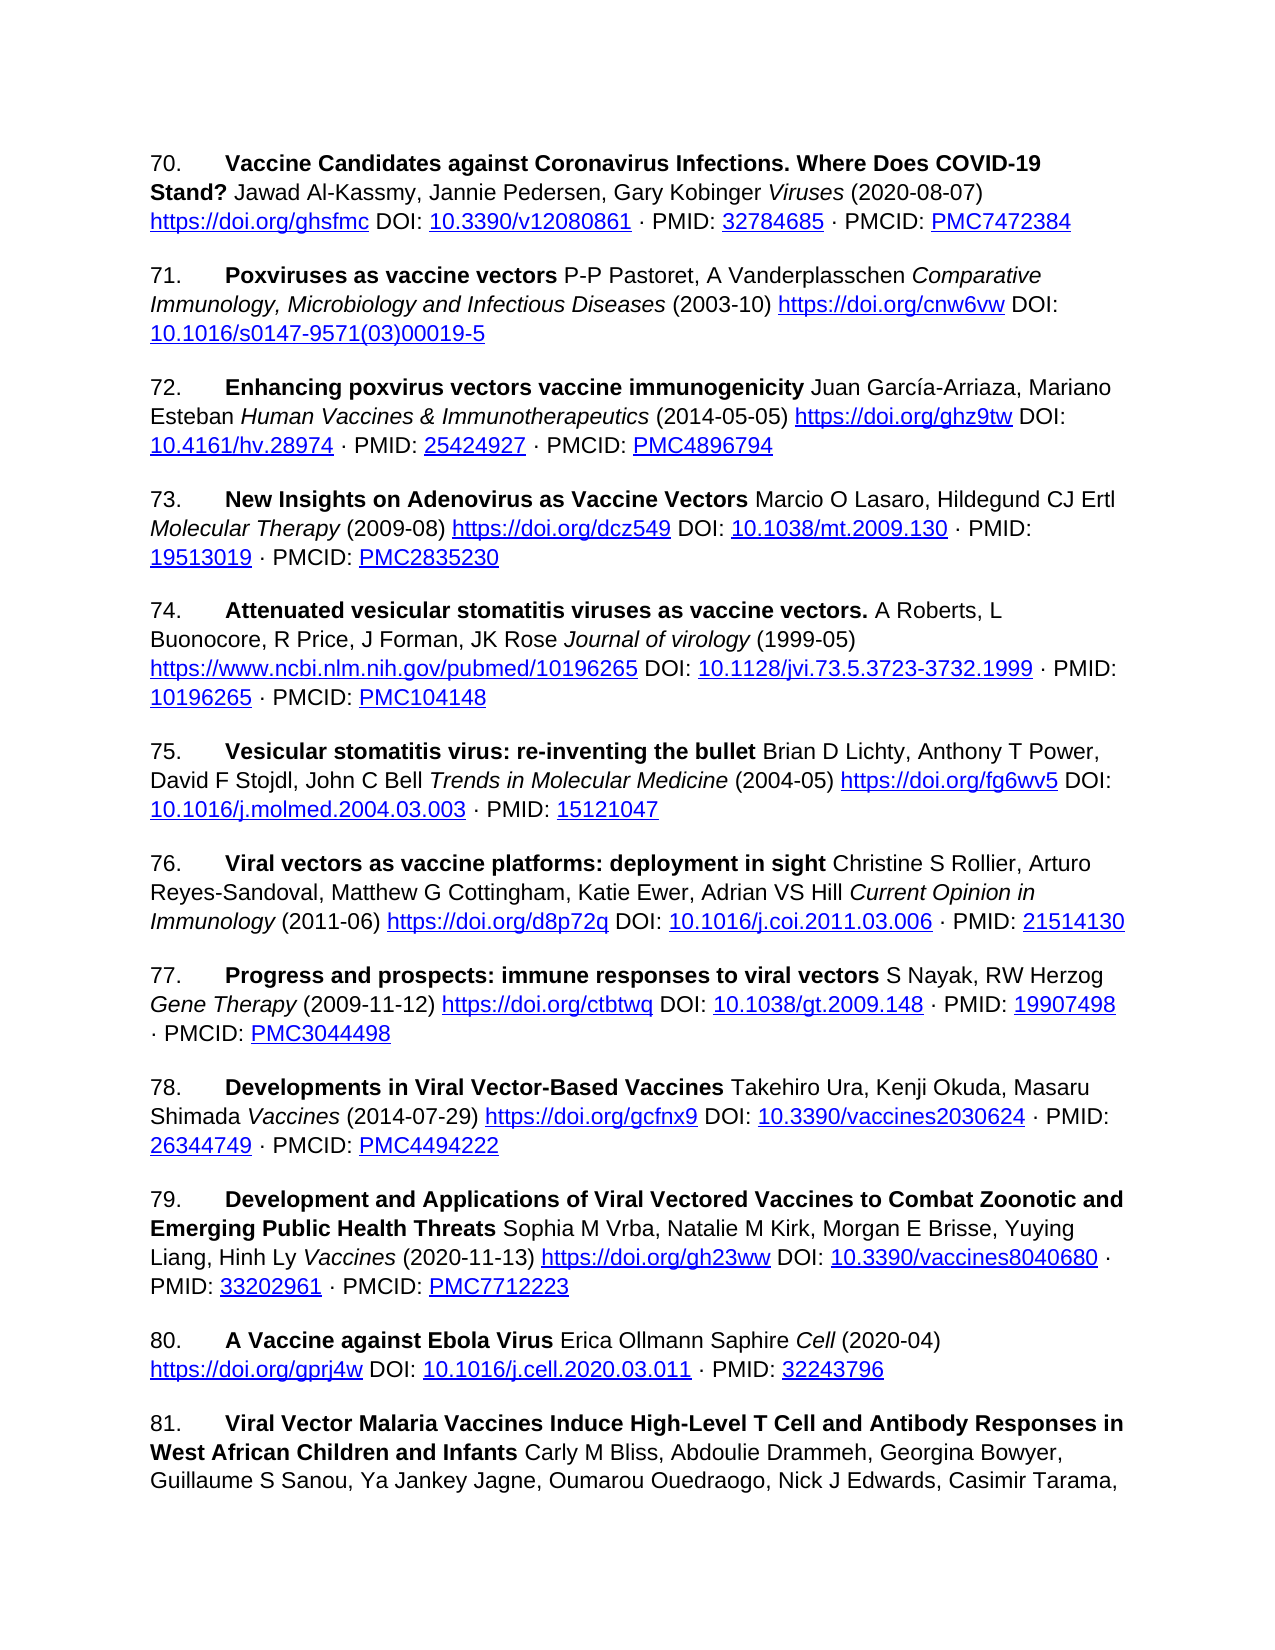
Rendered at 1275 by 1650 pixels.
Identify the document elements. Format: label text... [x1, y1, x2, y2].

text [150, 1409, 1125, 1494]
text 70. Vaccine Candidates against Coronavirus Infections. Where Does COVID-19 Stand? Jawad Al-Kassmy, Jannie Pedersen, Gary Kobinger Viruses (2020-08-07) https://doi.org/ghsfmc DOI: 10.3390/v12080861 · PMID: 32784685 · PMCID: PMC7472384 [150, 150, 1125, 234]
text 77. Progress and prospects: immune responses to viral vectors S Nayak, RW Herzog Gene Therapy (2009-11-12) https://doi.org/ctbtwq DOI: 10.1038/gt.2009.148 · PMID: 19907498 · PMCID: PMC3044498 [150, 962, 1125, 1046]
text 74. Attenuated vesicular stomatitis viruses as vaccine vectors. A Roberts, L Buonocore, R Price, J Forman, JK Rose Journal of virology (1999-05) https://www.ncbi.nlm.nih.gov/pubmed/10196265 DOI: 10.1128/jvi.73.5.3723-3732.1999 · PMID: 10196265 · PMCID: PMC104148 [150, 597, 1125, 711]
text 78. Developments in Viral Vector-Based Vaccines Takehiro Ura, Kenji Okuda, Masaru Shimada Vaccines (2014-07-29) https://doi.org/gcfnx9 DOI: 10.3390/vaccines2030624 · PMID: 26344749 · PMCID: PMC4494222 [150, 1074, 1125, 1158]
text 75. Vesicular stomatitis virus: re-inventing the bullet Brian D Lichty, Anthony T Power, David F Stojdl, John C Bell Trends in Molecular Medicine (2004-05) https://doi.org/fg6wv5 DOI: 10.1016/j.molmed.2004.03.003 · PMID: 15121047 [150, 738, 1125, 823]
text 72. Enhancing poxvirus vectors vaccine immunogenicity Juan García-Arriaza, Mariano Esteban Human Vaccines & Immunotherapeutics (2014-05-05) https://doi.org/ghz9tw DOI: 10.4161/hv.28974 · PMID: 25424927 · PMCID: PMC4896794 [150, 374, 1125, 458]
text 76. Viral vectors as vaccine platforms: deployment in sight Christine S Rollier, Arturo Reyes-Sandoval, Matthew G Cottingham, Katie Ewer, Adrian VS Hill Current Opinion in Immunology (2011-06) https://doi.org/d8p72q DOI: 10.1016/j.coi.2011.03.006 · PMID: 21514130 [150, 850, 1125, 934]
text 73. New Insights on Adenovirus as Vaccine Vectors Marcio O Lasaro, Hildegund CJ Ertl Molecular Therapy (2009-08) https://doi.org/dcz549 DOI: 10.1038/mt.2009.130 · PMID: 19513019 · PMCID: PMC2835230 [150, 486, 1125, 570]
text 80. A Vaccine against Ebola Virus Erica Ollmann Saphire Cell (2020-04) https://doi.org/gprj4w DOI: 10.1016/j.cell.2020.03.011 · PMID: 32243796 [150, 1327, 1125, 1382]
text 71. Poxviruses as vaccine vectors P-P Pastoret, A Vanderplasschen Comparative Immunology, Microbiology and Infectious Diseases (2003-10) https://doi.org/cnw6vw DOI: 10.1016/s0147-9571(03)00019-5 [150, 262, 1125, 346]
text 79. Development and Applications of Viral Vectored Vaccines to Combat Zoonotic and Emerging Public Health Threats Sophia M Vrba, Natalie M Kirk, Morgan E Brisse, Yuying Liang, Hinh Ly Vaccines (2020-11-13) https://doi.org/gh23ww DOI: 10.3390/vaccines8040680 · PMID: 33202961 · PMCID: PMC7712223 [150, 1186, 1125, 1299]
